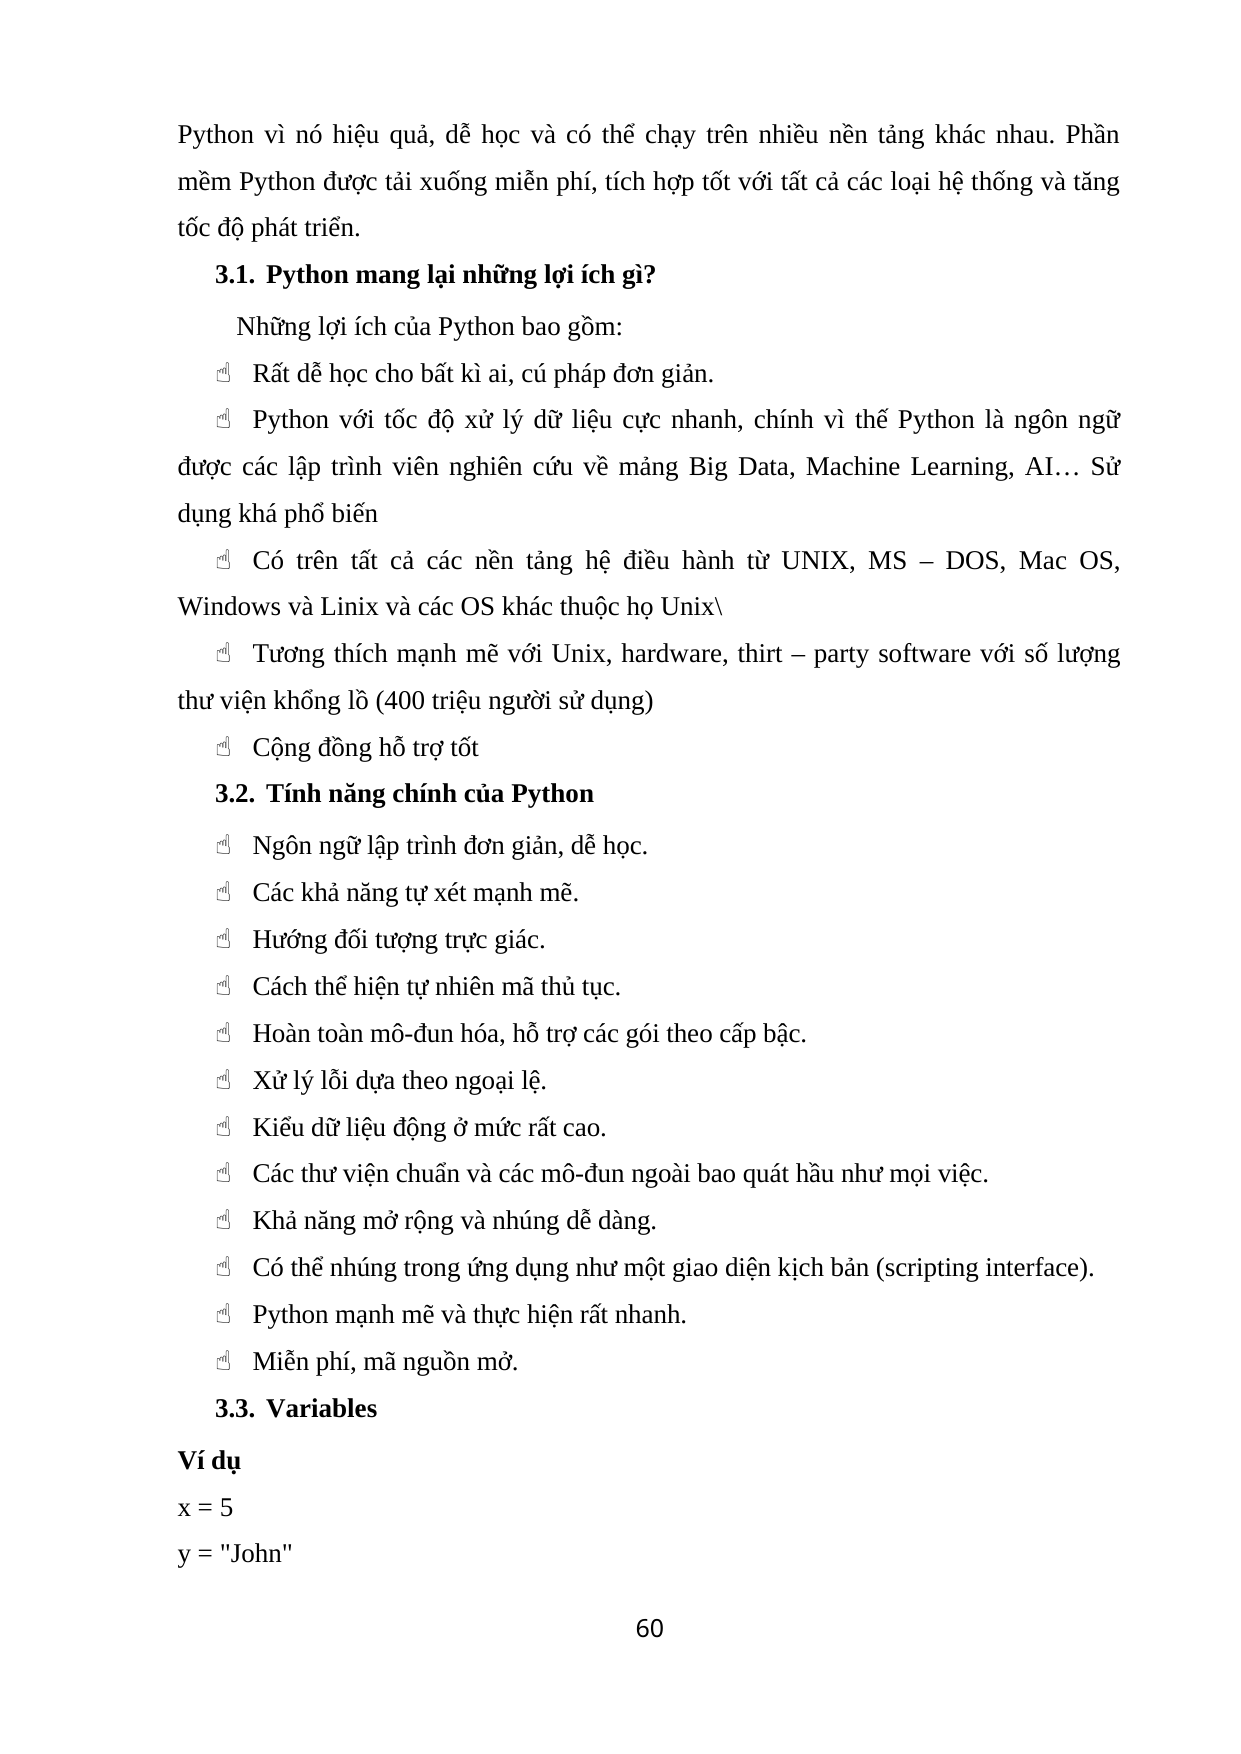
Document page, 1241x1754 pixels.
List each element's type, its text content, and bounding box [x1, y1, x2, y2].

list Các thư viện chuẩn và các mô-đun ngoài bao quát hầu như mọi việc. [215, 1158, 1122, 1189]
list Python với tốc độ xử lý dữ liệu cực nhanh, chính vì thế Python là ngôn ngữ được các lập trình viên nghiên cứu về mảng Big Data, Machine Learning, AI… Sử dụng khá phổ biến [177, 404, 1122, 528]
list Tính năng chính của Python [215, 777, 1122, 809]
list Cách thể hiện tự nhiên mã thủ tục. [215, 970, 1122, 1001]
list Rất dễ học cho bất kì ai, cú pháp đơn giản. [215, 357, 1122, 388]
list Có trên tất cả các nền tảng hệ điều hành từ UNIX, MS – DOS, Mac OS, Windows và Linix và các OS khác thuộc họ Unix\ [177, 544, 1122, 622]
list Tương thích mạnh mẽ với Unix, hardware, thirt – party software với số lượng thư viện khổng lồ (400 triệu người sử dụng) [177, 637, 1122, 715]
list Có thể nhúng trong ứng dụng như một giao diện kịch bản (scripting interface). [215, 1251, 1122, 1283]
list Miễn phí, mã nguồn mở. [215, 1345, 1122, 1376]
list Xử lý lỗi dựa theo ngoại lệ. [215, 1064, 1122, 1095]
list Cộng đồng hỗ trợ tốt [215, 731, 1122, 762]
list Các khả năng tự xét mạnh mẽ. [215, 876, 1122, 908]
list Variables [215, 1392, 1122, 1423]
list Python mang lại những lợi ích gì? [215, 258, 1122, 289]
text Những lợi ích của Python bao gồm: [177, 310, 1122, 341]
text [177, 118, 1122, 243]
list Python mạnh mẽ và thực hiện rất nhanh. [215, 1298, 1122, 1329]
list Khả năng mở rộng và nhúng dễ dàng. [215, 1204, 1122, 1236]
list Hướng đối tượng trực giác. [215, 923, 1122, 954]
list Hoàn toàn mô-đun hóa, hỗ trợ các gói theo cấp bậc. [215, 1017, 1122, 1048]
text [177, 1491, 1122, 1568]
text Ví dụ [177, 1444, 1122, 1475]
list Ngôn ngữ lập trình đơn giản, dễ học. [215, 829, 1122, 861]
list Kiểu dữ liệu động ở mức rất cao. [215, 1111, 1122, 1142]
